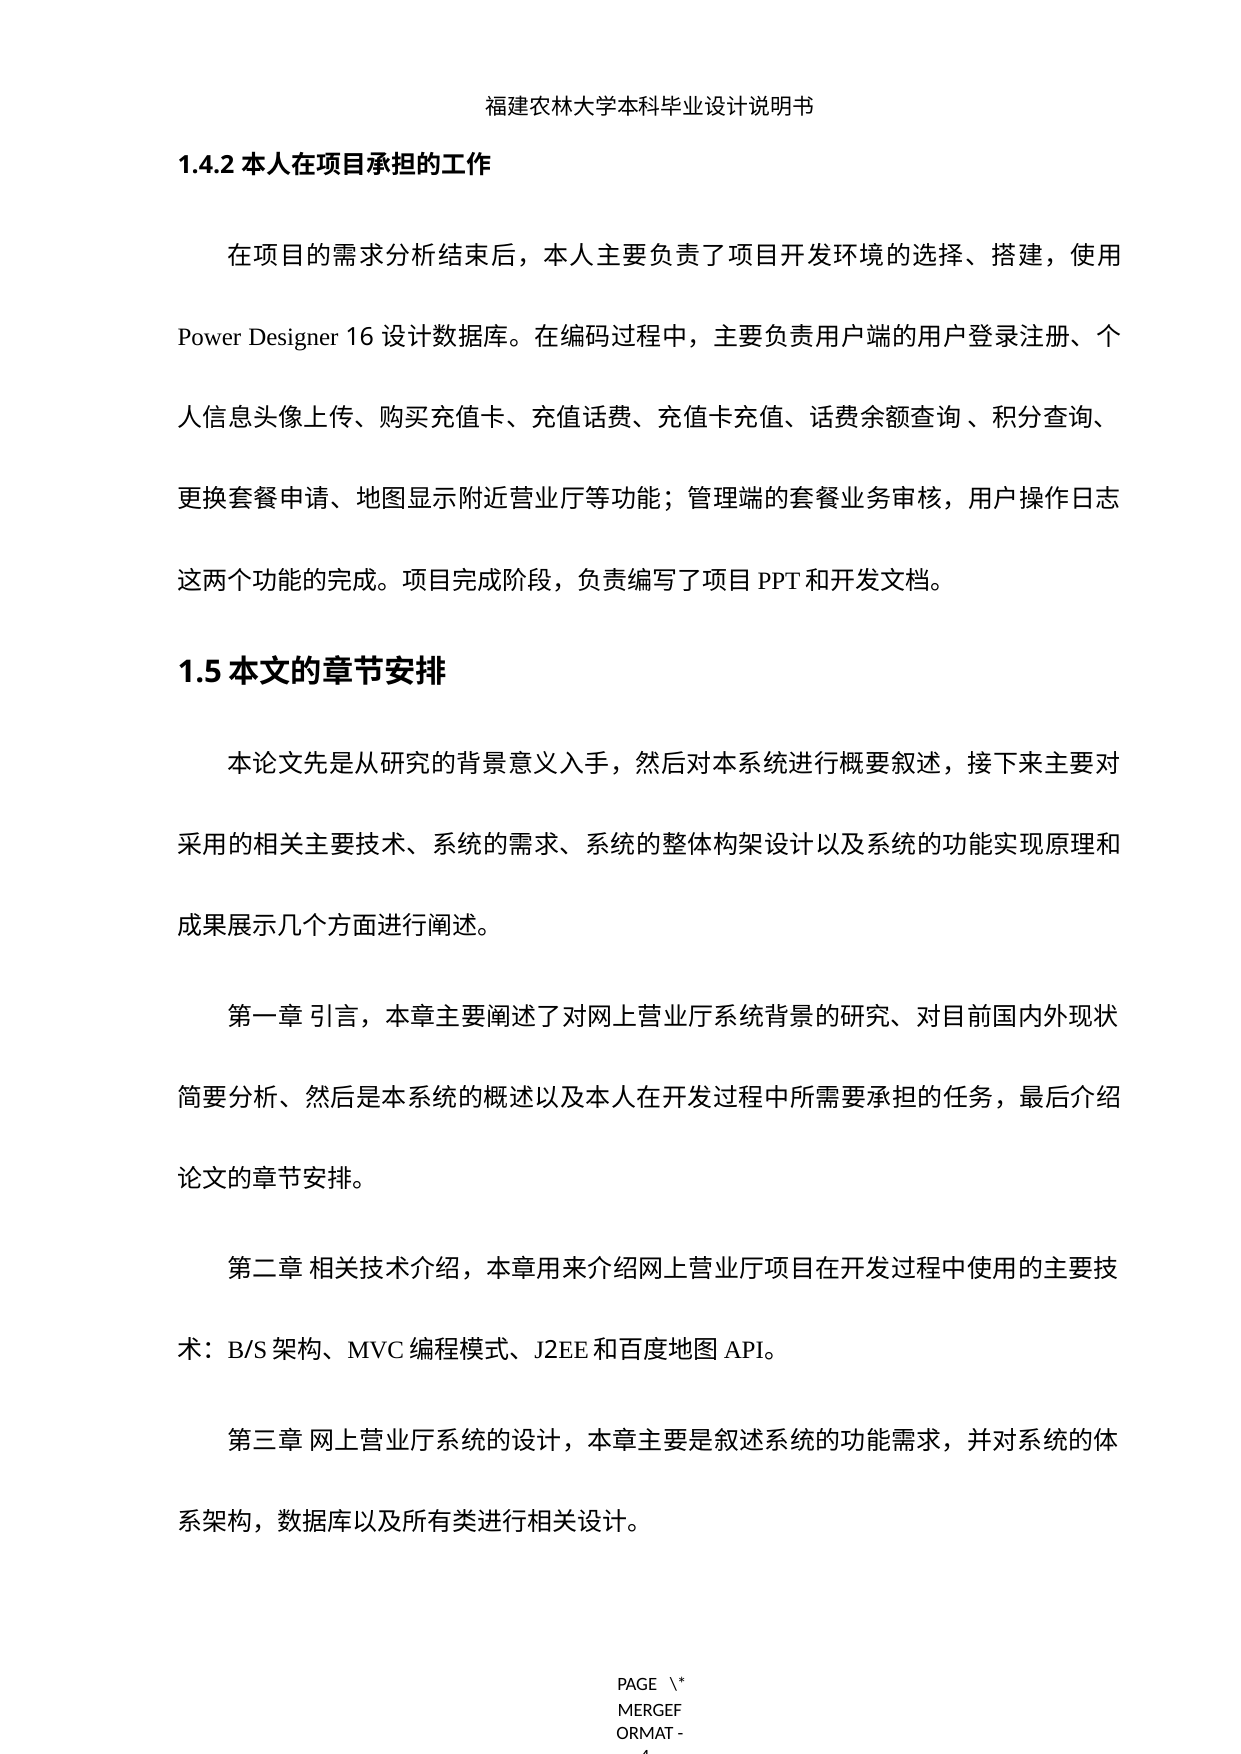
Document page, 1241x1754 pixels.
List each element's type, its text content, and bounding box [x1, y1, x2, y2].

subtitle 1.4.2 本人在项目承担的工作 [177, 131, 1122, 196]
text 第一章 引言，本章主要阐述了对网上营业厅系统背景的研究、对目前国内外现状简要分析、然后是本系统的概述以及本人在开发过程中所需要承担的任务，最后介绍论文的章节安排。 [177, 982, 1122, 1209]
text 本论文先是从研究的背景意义入手，然后对本系统进行概要叙述，接下来主要对采用的相关主要技术、系统的需求、系统的整体构架设计以及系统的功能实现原理和成果展示几个方面进行阐述。 [177, 729, 1122, 956]
text 在项目的需求分析结束后，本人主要负责了项目开发环境的选择、搭建，使用Power Designer 16 设计数据库。在编码过程中，主要负责用户端的用户登录注册、个人信息头像上传、购买充值卡、充值话费、充值卡充值、话费余额查询 、积分查询、更换套餐申请、地图显示附近营业厅等功能；管理端的套餐业务审核，用户操作日志这两个功能的完成。项目完成阶段，负责编写了项目PPT和开发文档。 [177, 221, 1122, 611]
text 第二章 相关技术介绍，本章用来介绍网上营业厅项目在开发过程中使用的主要技术：B/S架构、MVC编程模式、J2EE和百度地图API。 [177, 1234, 1122, 1381]
subtitle 1.5本文的章节安排 [177, 636, 1122, 701]
text 第三章 网上营业厅系统的设计，本章主要是叙述系统的功能需求，并对系统的体系架构，数据库以及所有类进行相关设计。 [177, 1406, 1122, 1552]
